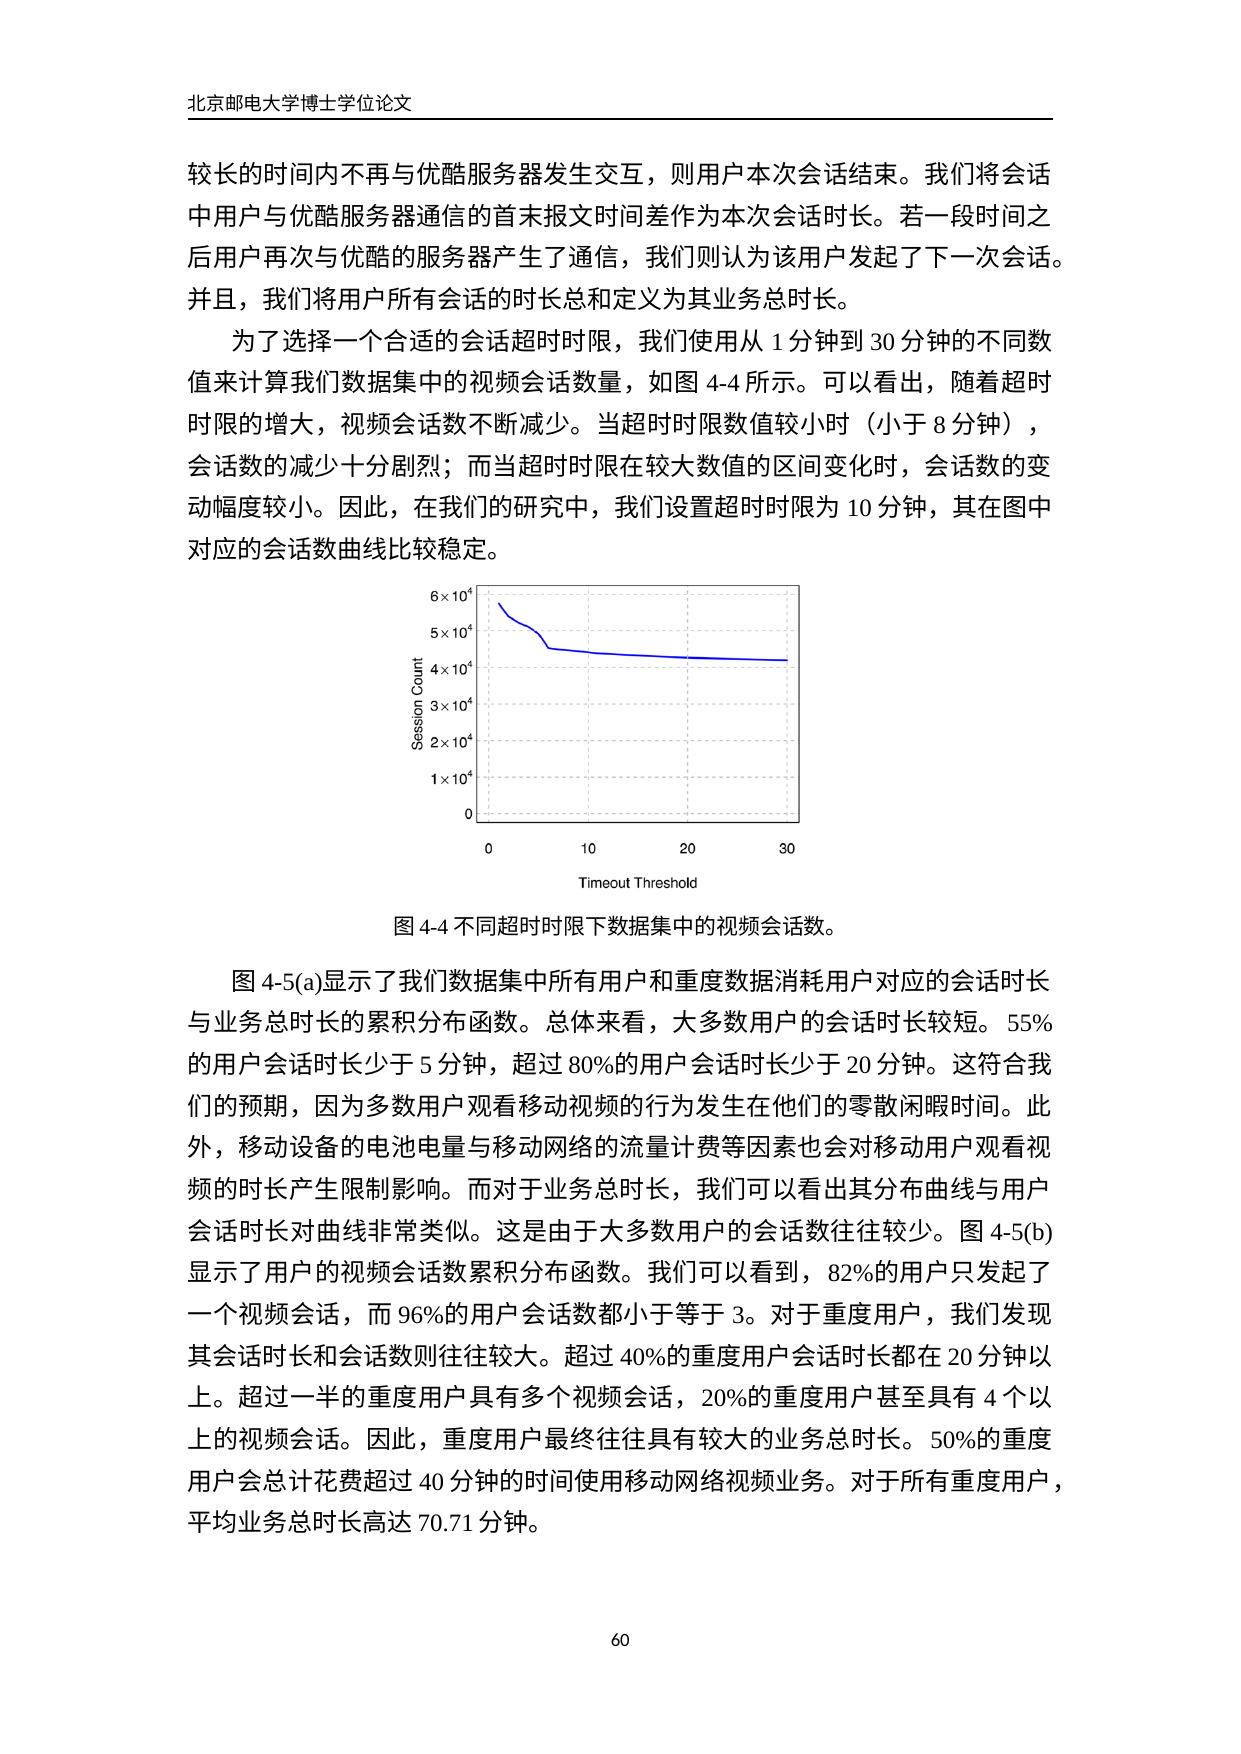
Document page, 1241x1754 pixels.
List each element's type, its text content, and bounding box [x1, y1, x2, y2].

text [187, 150, 1053, 317]
text 图4-4 不同超时时限下数据集中的视频会话数。 [187, 909, 1053, 941]
text 图4-5(a)显示了我们数据集中所有用户和重度数据消耗用户对应的会话时长与业务总时长的累积分布函数。总体来看，大多数用户的会话时长较短。55%的用户会话时长少于5分钟，超过80%的用户会话时长少于20分钟。这符合我们的预期，因为多数用户观看移动视频的行为发生在他们的零散闲暇时间。此外，移动设备的电池电量与移动网络的流量计费等因素也会对移动用户观看视频的时长产生限制影响。而对于业务总时长，我们可以看出其分布曲线与用户会话时长对曲线非常类似。这是由于大多数用户的会话数往往较少。图4-5(b)显示了用户的视频会话数累积分布函数。我们可以看到，82%的用户只发起了一个视频会话，而96%的用户会话数都小于等于3。对于重度用户，我们发现其会话时长和会话数则往往较大。超过40%的重度用户会话时长都在20分钟以上。超过一半的重度用户具有多个视频会话，20%的重度用户甚至具有4个以上的视频会话。因此，重度用户最终往往具有较大的业务总时长。50%的重度用户会总计花费超过40分钟的时间使用移动网络视频业务。对于所有重度用户，平均业务总时长高达70.71分钟。 [187, 957, 1053, 1540]
picture [406, 566, 835, 910]
text 为了选择一个合适的会话超时时限，我们使用从1分钟到30分钟的不同数值来计算我们数据集中的视频会话数量，如图4-4所示。可以看出，随着超时时限的增大，视频会话数不断减少。当超时时限数值较小时（小于8分钟），会话数的减少十分剧烈；而当超时时限在较大数值的区间变化时，会话数的变动幅度较小。因此，在我们的研究中，我们设置超时时限为10分钟，其在图中对应的会话数曲线比较稳定。 [187, 317, 1053, 567]
